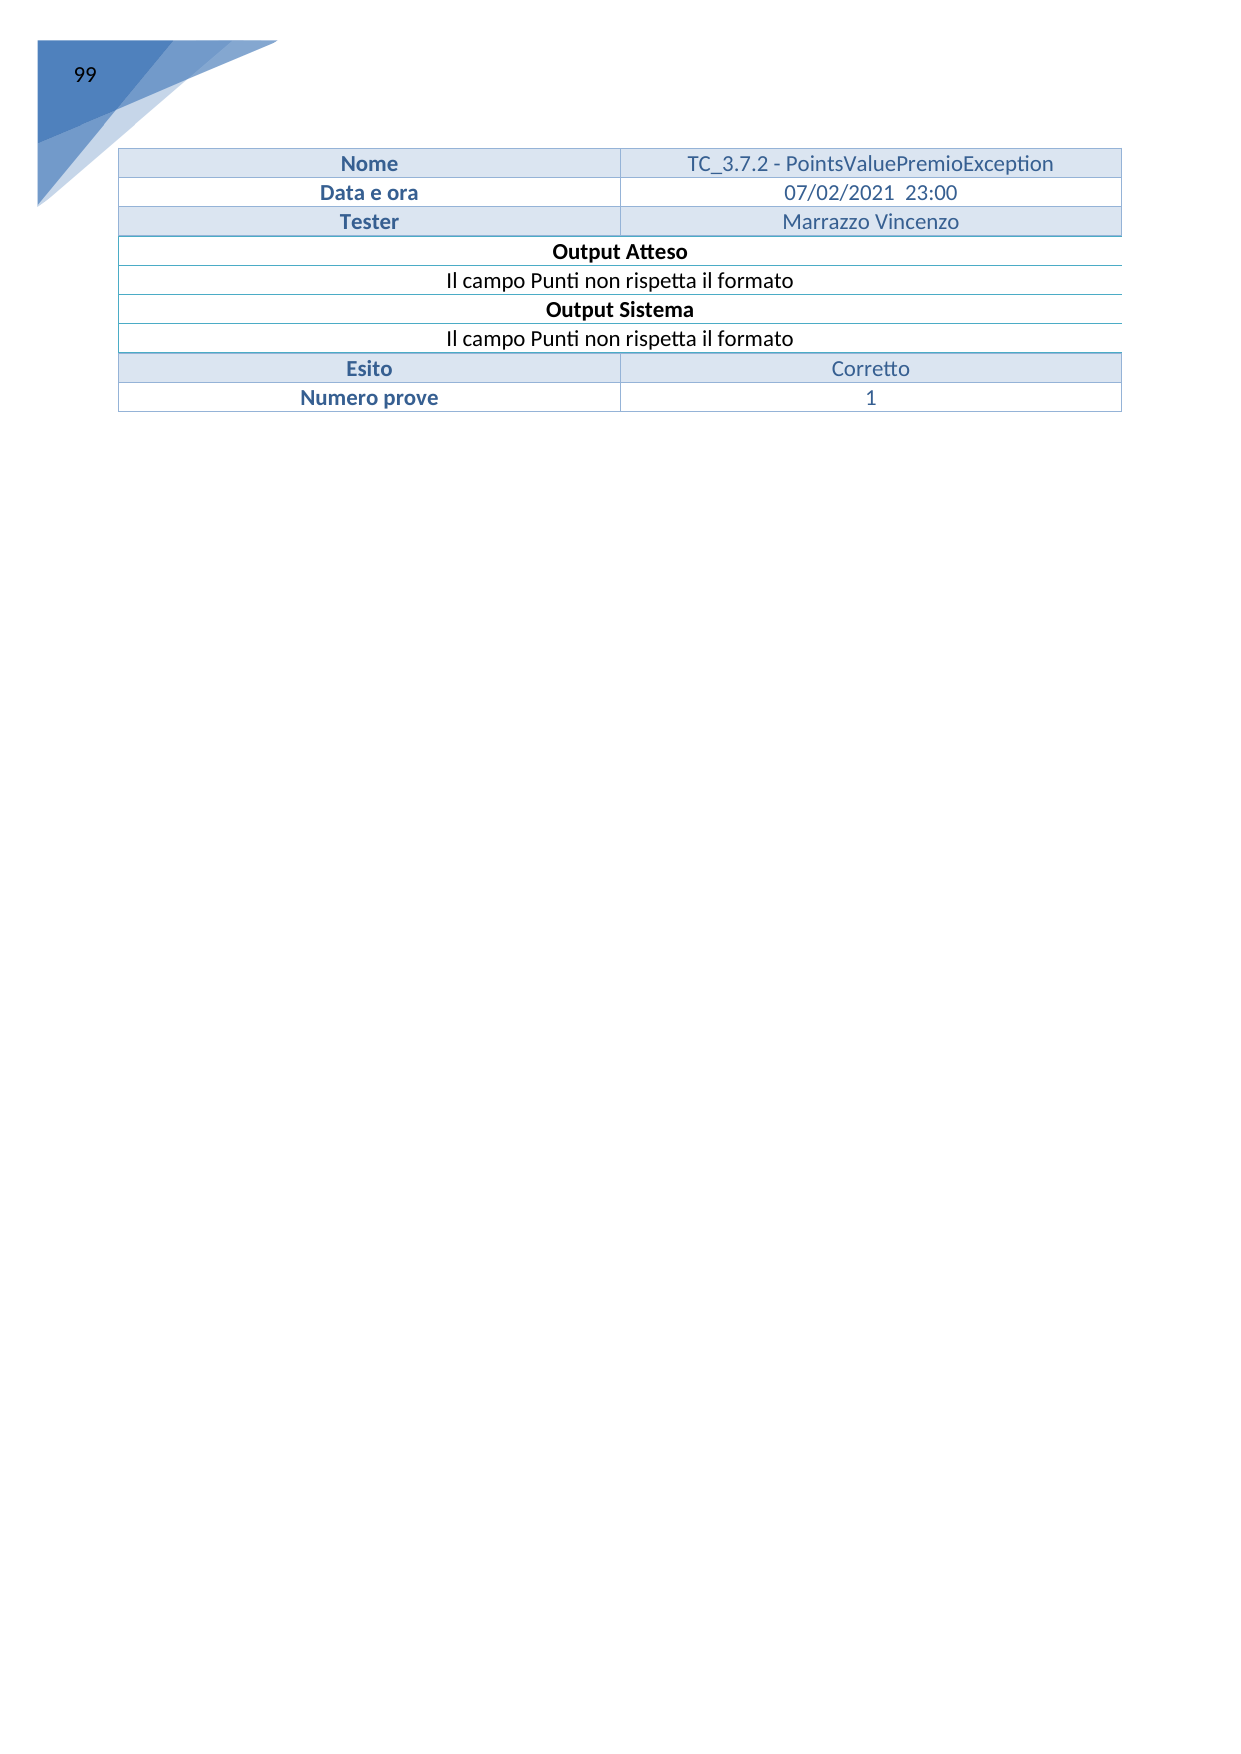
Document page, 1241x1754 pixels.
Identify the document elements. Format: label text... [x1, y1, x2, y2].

table_cell 1 [621, 383, 1121, 411]
table_header TC_3.7.2 - PointsValuePremioException [621, 149, 1121, 177]
table_header Output Atteso [119, 237, 1122, 265]
table_header Esito [119, 354, 620, 382]
table_cell 07/02/2021 23:00 [621, 178, 1121, 206]
table_cell Il campo Punti non rispetta il formato [119, 266, 1122, 294]
table_cell Tester [119, 207, 620, 235]
table_cell Il campo Punti non rispetta il formato [119, 324, 1122, 352]
table_cell Marrazzo Vincenzo [621, 207, 1121, 235]
table_header Nome [119, 149, 620, 177]
table_cell Output Sistema [119, 295, 1122, 323]
table_cell Data e ora [119, 178, 620, 206]
table_cell Numero prove [119, 383, 620, 411]
picture [37, 40, 279, 209]
table_header Corretto [621, 354, 1121, 382]
